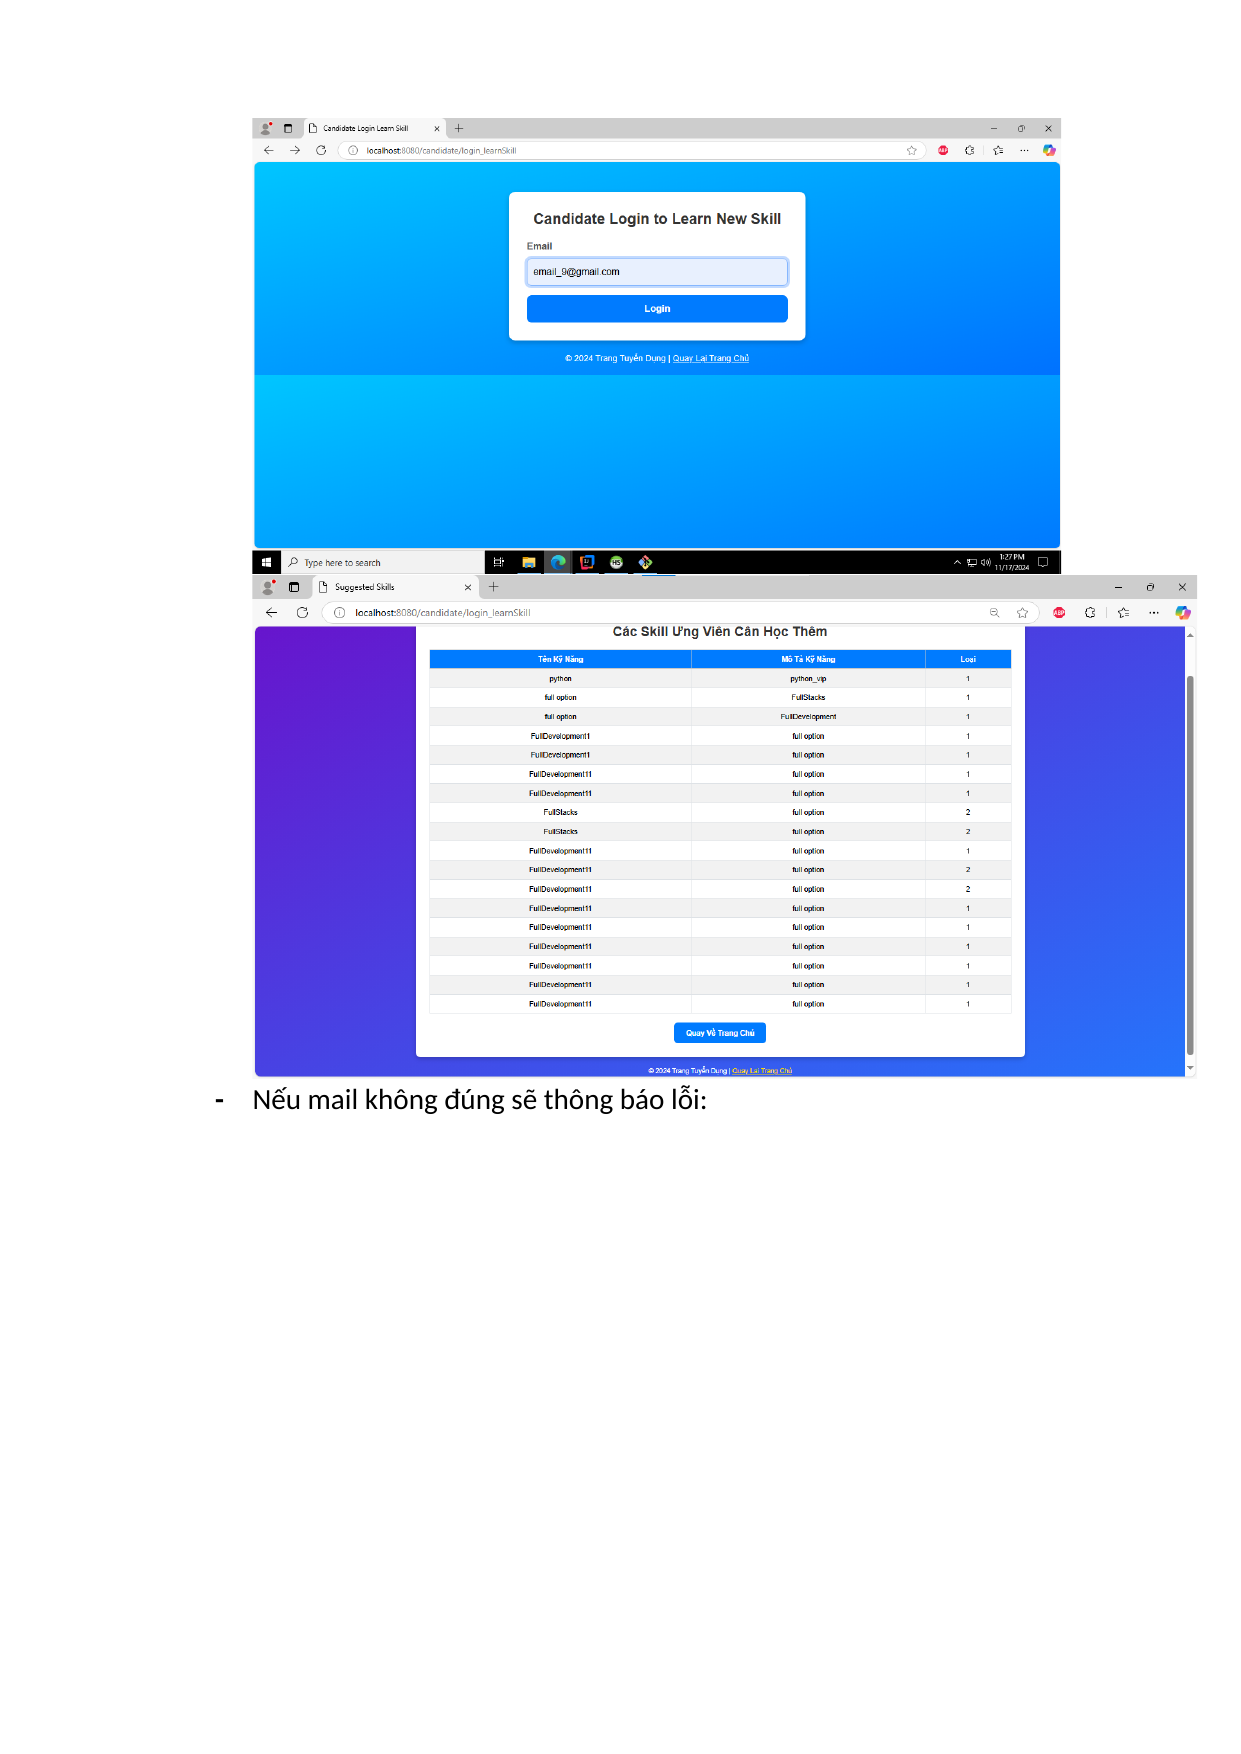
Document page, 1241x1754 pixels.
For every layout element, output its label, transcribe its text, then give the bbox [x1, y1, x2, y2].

picture [252, 118, 1062, 574]
list Nếu mail không đúng sẽ thông báo lỗi: [215, 1081, 1122, 1117]
picture [252, 575, 1198, 1079]
